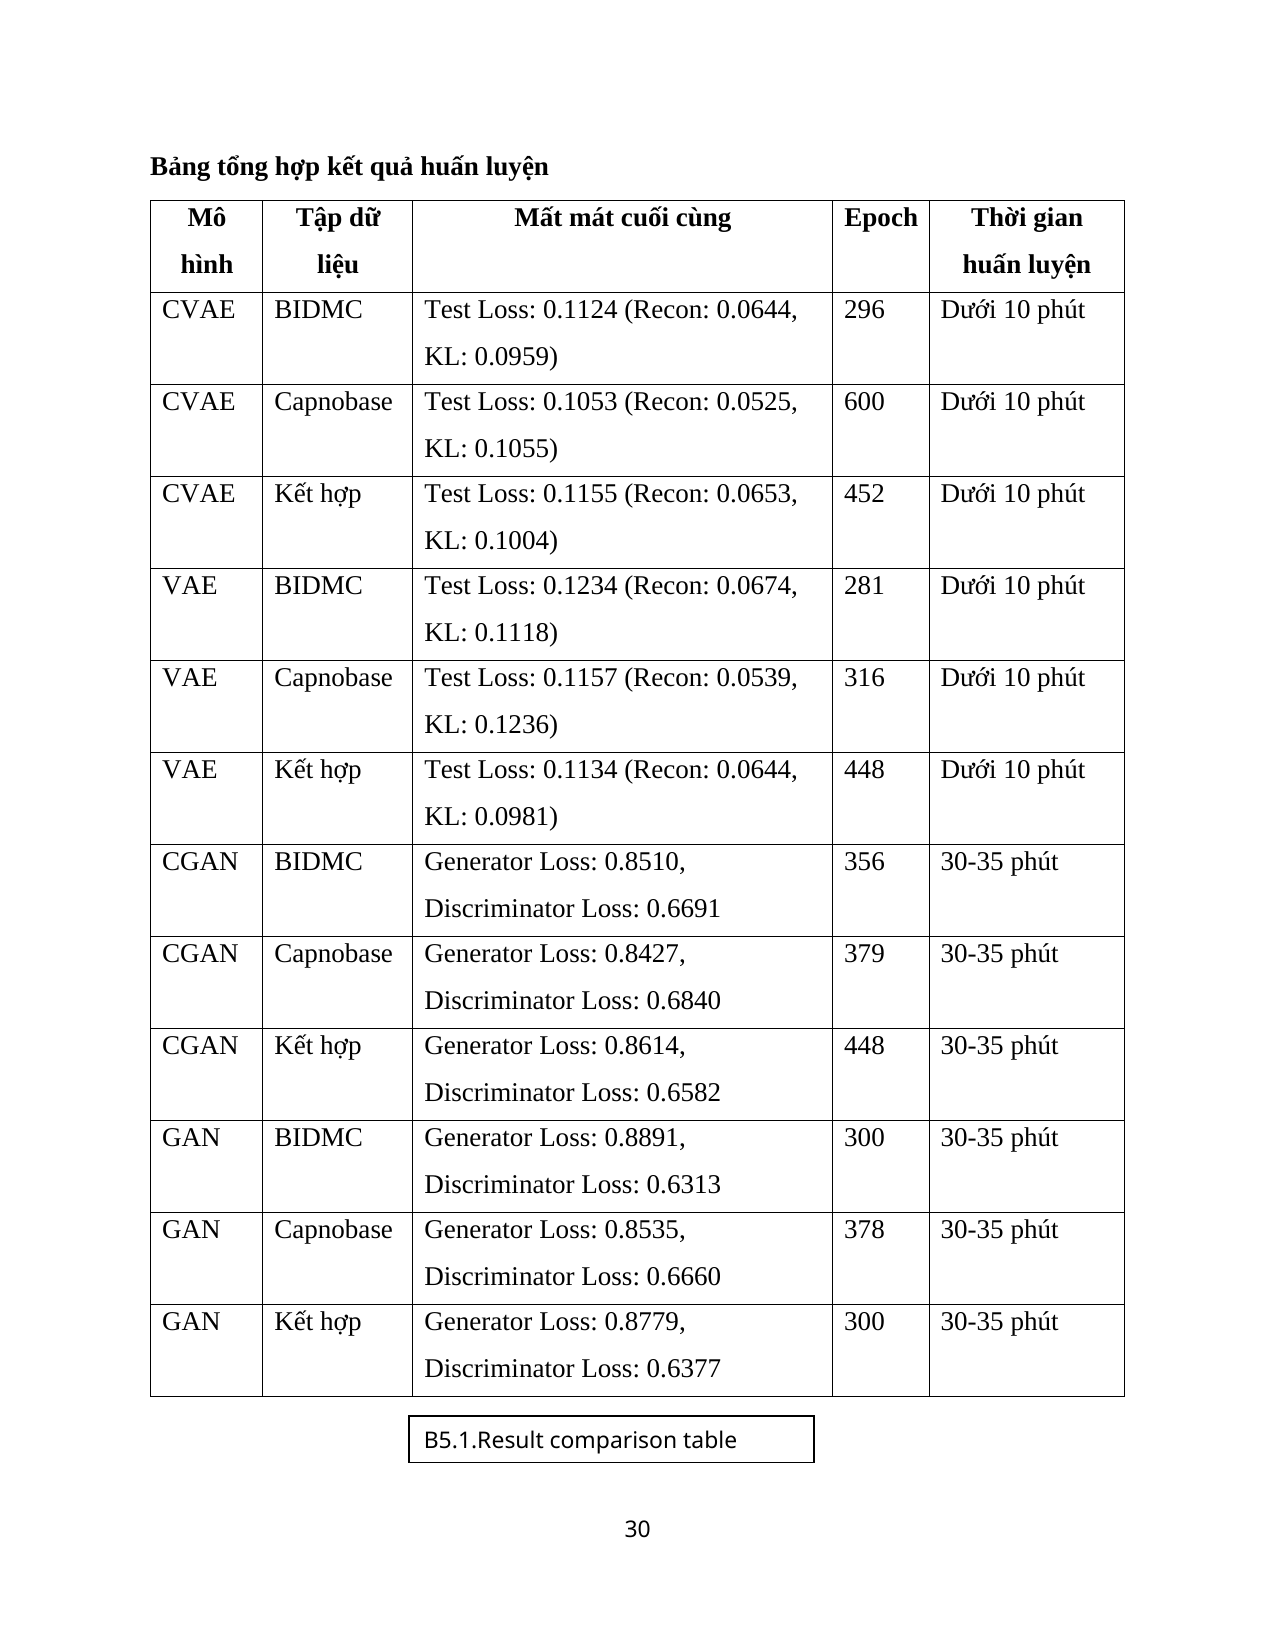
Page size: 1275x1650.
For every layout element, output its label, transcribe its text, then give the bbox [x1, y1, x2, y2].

table_cell Dưới 10 phút [930, 753, 1124, 844]
table_cell CGAN [151, 1029, 262, 1120]
table_cell 30-35 phút [930, 937, 1124, 1028]
table_cell Test Loss: 0.1124 (Recon: 0.0644, KL: 0.0959) [413, 293, 832, 384]
table_cell Generator Loss: 0.8891, Discriminator Loss: 0.6313 [413, 1121, 832, 1212]
table_cell 448 [833, 1029, 929, 1120]
table_cell Kết hợp [263, 1029, 412, 1120]
table_cell 452 [833, 477, 929, 568]
table_cell CVAE [151, 477, 262, 568]
table_cell CVAE [151, 385, 262, 476]
table_cell BIDMC [263, 845, 412, 936]
table_cell 30-35 phút [930, 1121, 1124, 1212]
table_cell GAN [151, 1121, 262, 1212]
table_cell 600 [833, 385, 929, 476]
table_cell 356 [833, 845, 929, 936]
table_cell BIDMC [263, 1121, 412, 1212]
table_cell Test Loss: 0.1234 (Recon: 0.0674, KL: 0.1118) [413, 569, 832, 660]
table_cell Dưới 10 phút [930, 569, 1124, 660]
table_cell Generator Loss: 0.8614, Discriminator Loss: 0.6582 [413, 1029, 832, 1120]
table_header Mất mát cuối cùng [413, 201, 832, 292]
table_cell Generator Loss: 0.8427, Discriminator Loss: 0.6840 [413, 937, 832, 1028]
table_cell 379 [833, 937, 929, 1028]
table_cell Capnobase [263, 937, 412, 1028]
table_cell 378 [833, 1213, 929, 1304]
table_cell 448 [833, 753, 929, 844]
table_cell GAN [151, 1213, 262, 1304]
table_cell BIDMC [263, 569, 412, 660]
table_cell VAE [151, 661, 262, 752]
table_cell 300 [833, 1305, 929, 1396]
table_header Epoch [833, 201, 929, 292]
table_cell 281 [833, 569, 929, 660]
table_cell Dưới 10 phút [930, 293, 1124, 384]
table_cell 30-35 phút [930, 1029, 1124, 1120]
table_cell 30-35 phút [930, 1213, 1124, 1304]
table_cell 300 [833, 1121, 929, 1212]
text Bảng tổng hợp kết quả huấn luyện [150, 150, 1125, 181]
table_cell VAE [151, 753, 262, 844]
table_cell Generator Loss: 0.8779, Discriminator Loss: 0.6377 [413, 1305, 832, 1396]
table_header Tập dữ liệu [263, 201, 412, 292]
table_cell GAN [151, 1305, 262, 1396]
table_cell Kết hợp [263, 753, 412, 844]
table_cell Capnobase [263, 1213, 412, 1304]
table_cell Dưới 10 phút [930, 385, 1124, 476]
table_cell CVAE [151, 293, 262, 384]
table_cell 30-35 phút [930, 845, 1124, 936]
table_cell Test Loss: 0.1053 (Recon: 0.0525, KL: 0.1055) [413, 385, 832, 476]
table_cell 316 [833, 661, 929, 752]
table_cell Dưới 10 phút [930, 661, 1124, 752]
table_cell VAE [151, 569, 262, 660]
table_cell 30-35 phút [930, 1305, 1124, 1396]
table_header Thời gian huấn luyện [930, 201, 1124, 292]
table_cell Test Loss: 0.1157 (Recon: 0.0539, KL: 0.1236) [413, 661, 832, 752]
table_cell 296 [833, 293, 929, 384]
table_cell Generator Loss: 0.8535, Discriminator Loss: 0.6660 [413, 1213, 832, 1304]
table_cell Kết hợp [263, 477, 412, 568]
table_cell CGAN [151, 937, 262, 1028]
table_header Mô hình [151, 201, 262, 292]
table_cell Capnobase [263, 385, 412, 476]
table_cell Capnobase [263, 661, 412, 752]
table_cell Kết hợp [263, 1305, 412, 1396]
table_cell CGAN [151, 845, 262, 936]
table_cell Test Loss: 0.1155 (Recon: 0.0653, KL: 0.1004) [413, 477, 832, 568]
table_cell Test Loss: 0.1134 (Recon: 0.0644, KL: 0.0981) [413, 753, 832, 844]
table_cell Dưới 10 phút [930, 477, 1124, 568]
table_cell BIDMC [263, 293, 412, 384]
table_cell Generator Loss: 0.8510, Discriminator Loss: 0.6691 [413, 845, 832, 936]
